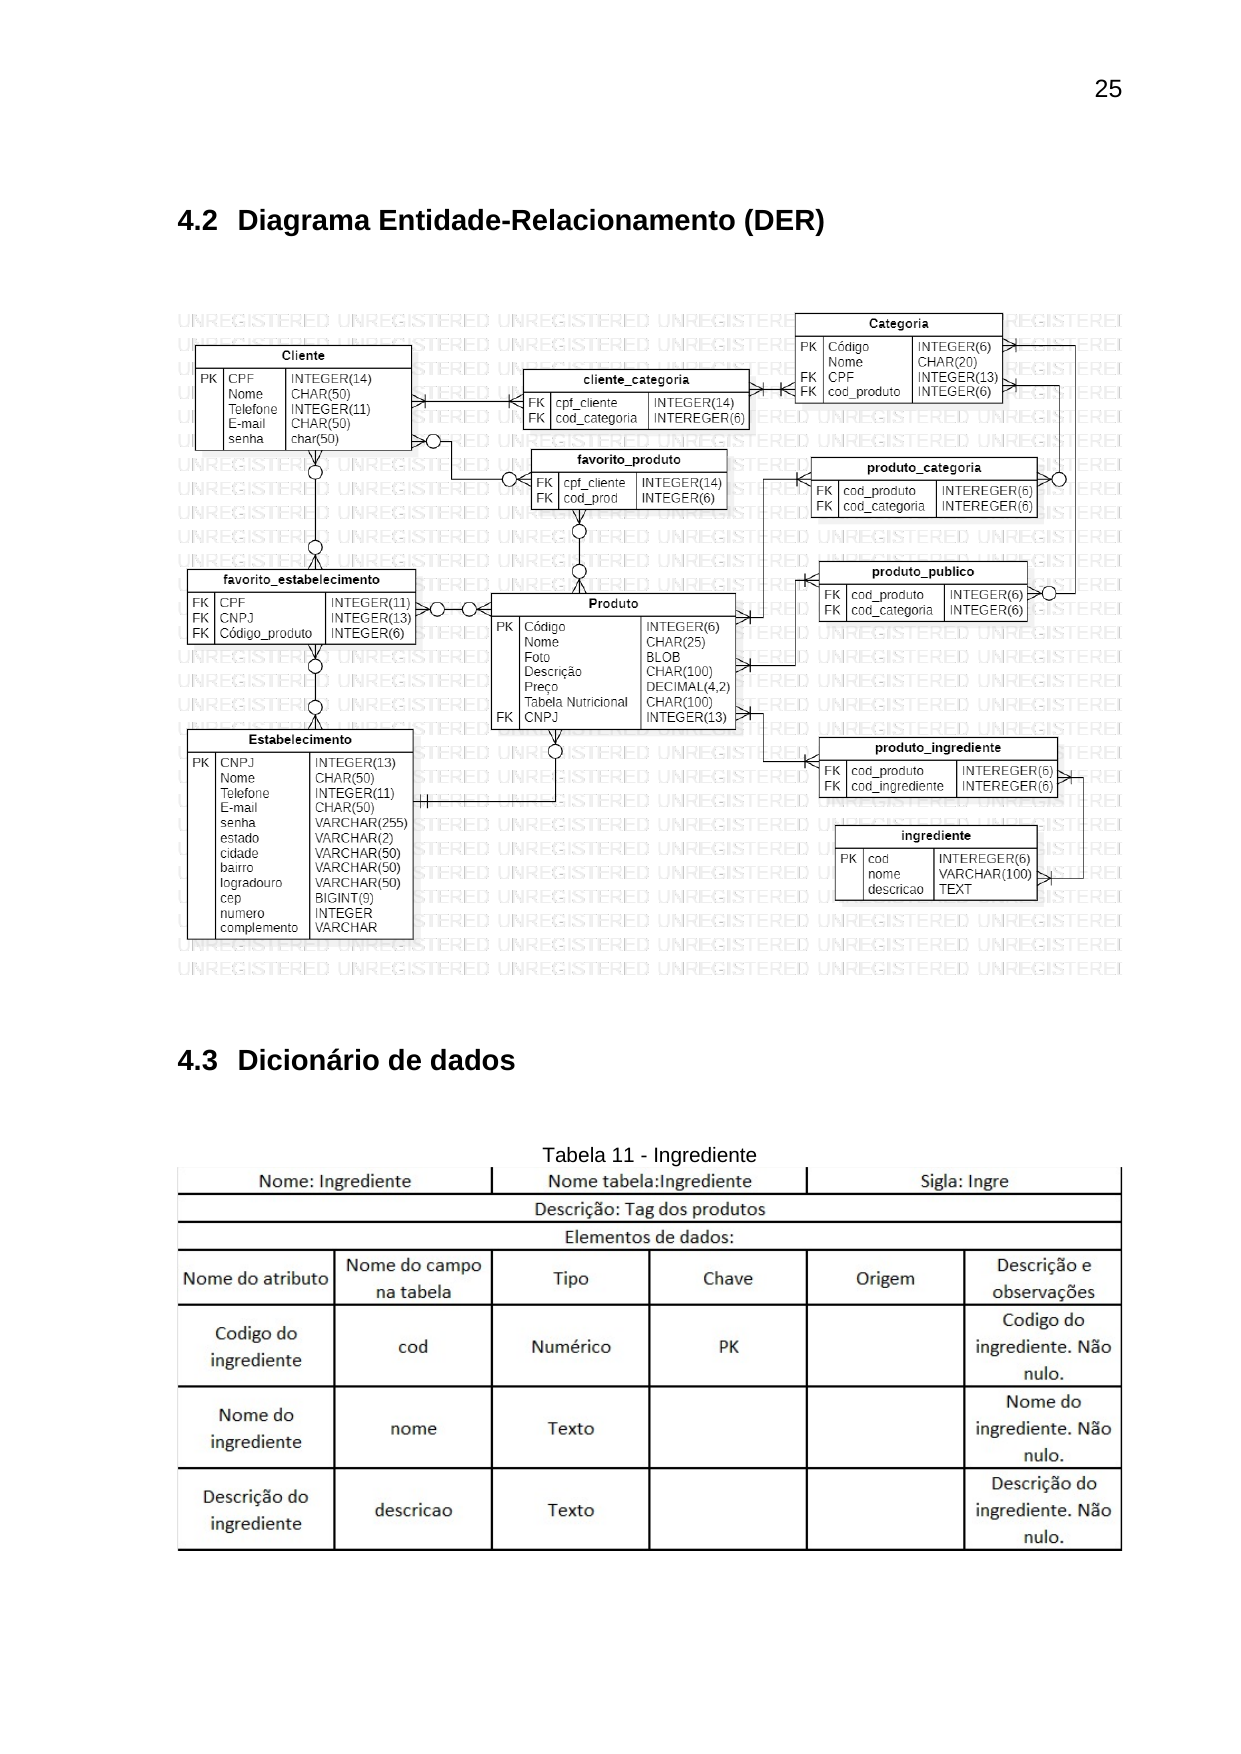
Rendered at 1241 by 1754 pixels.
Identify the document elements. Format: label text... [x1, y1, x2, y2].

picture [177, 1167, 1123, 1551]
subtitle Diagrama Entidade-Relacionamento (DER) [177, 203, 1122, 237]
picture [177, 303, 1123, 979]
subtitle Dicionário de dados [177, 1043, 1122, 1076]
